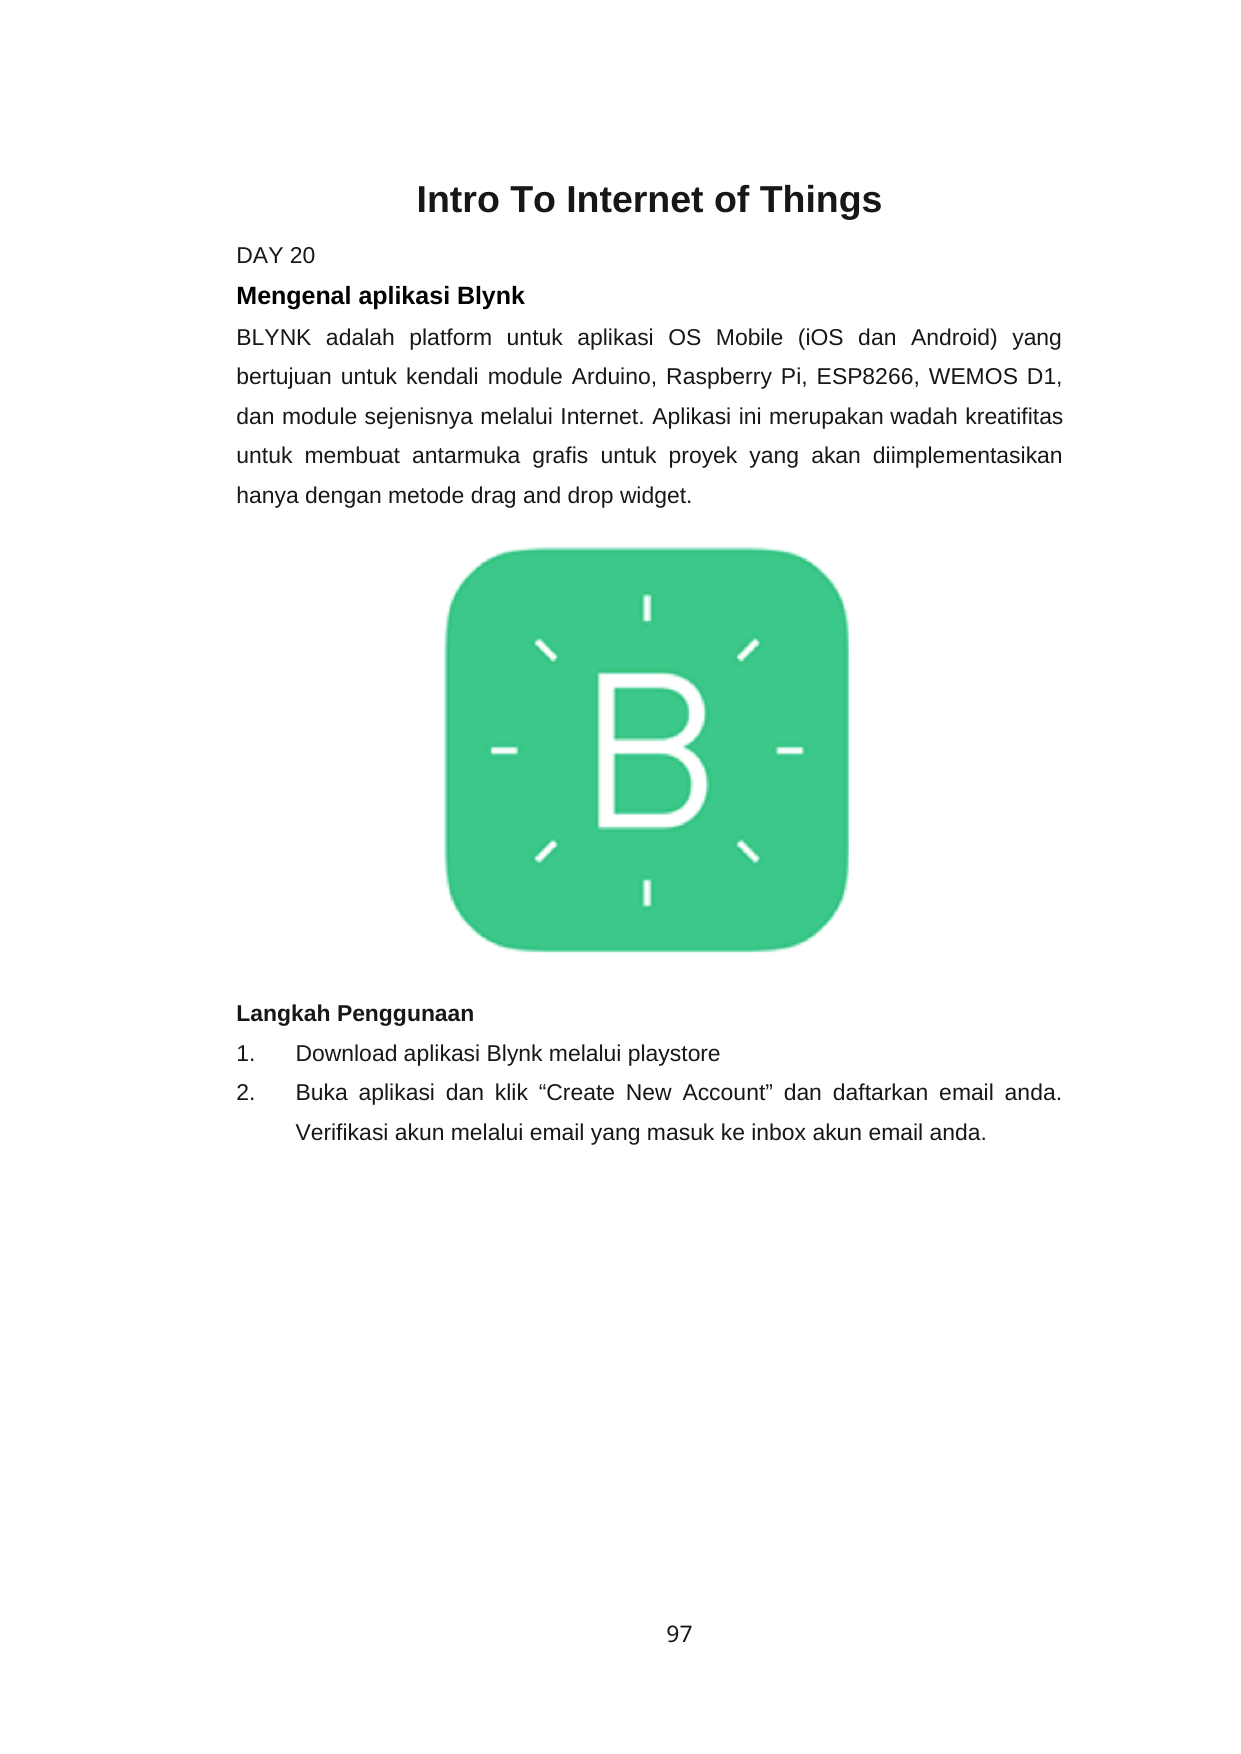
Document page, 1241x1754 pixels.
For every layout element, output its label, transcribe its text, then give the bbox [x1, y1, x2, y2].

text BLYNK adalah platform untuk aplikasi OS Mobile (iOS dan Android) yang bertujuan untuk kendali module Arduino, Raspberry Pi, ESP8266, WEMOS D1, dan module sejenisnya melalui Internet. Aplikasi ini merupakan wadah kreatifitas untuk membuat antarmuka grafis untuk proyek yang akan diimplementasikan hanya dengan metode drag and drop widget. [236, 324, 1063, 508]
list Buka aplikasi dan klik “Create New Account” dan daftarkan email anda. Verifikasi akun melalui email yang masuk ke inbox akun email anda. [236, 1079, 1063, 1145]
subtitle Mengenal aplikasi Blynk [236, 281, 1063, 309]
picture [415, 521, 885, 985]
text DAY 20 [236, 242, 1063, 268]
subtitle Intro To Internet of Things [236, 177, 1063, 220]
text Langkah Penggunaan [236, 1000, 1063, 1027]
list Download aplikasi Blynk melalui playstore [236, 1040, 1063, 1066]
